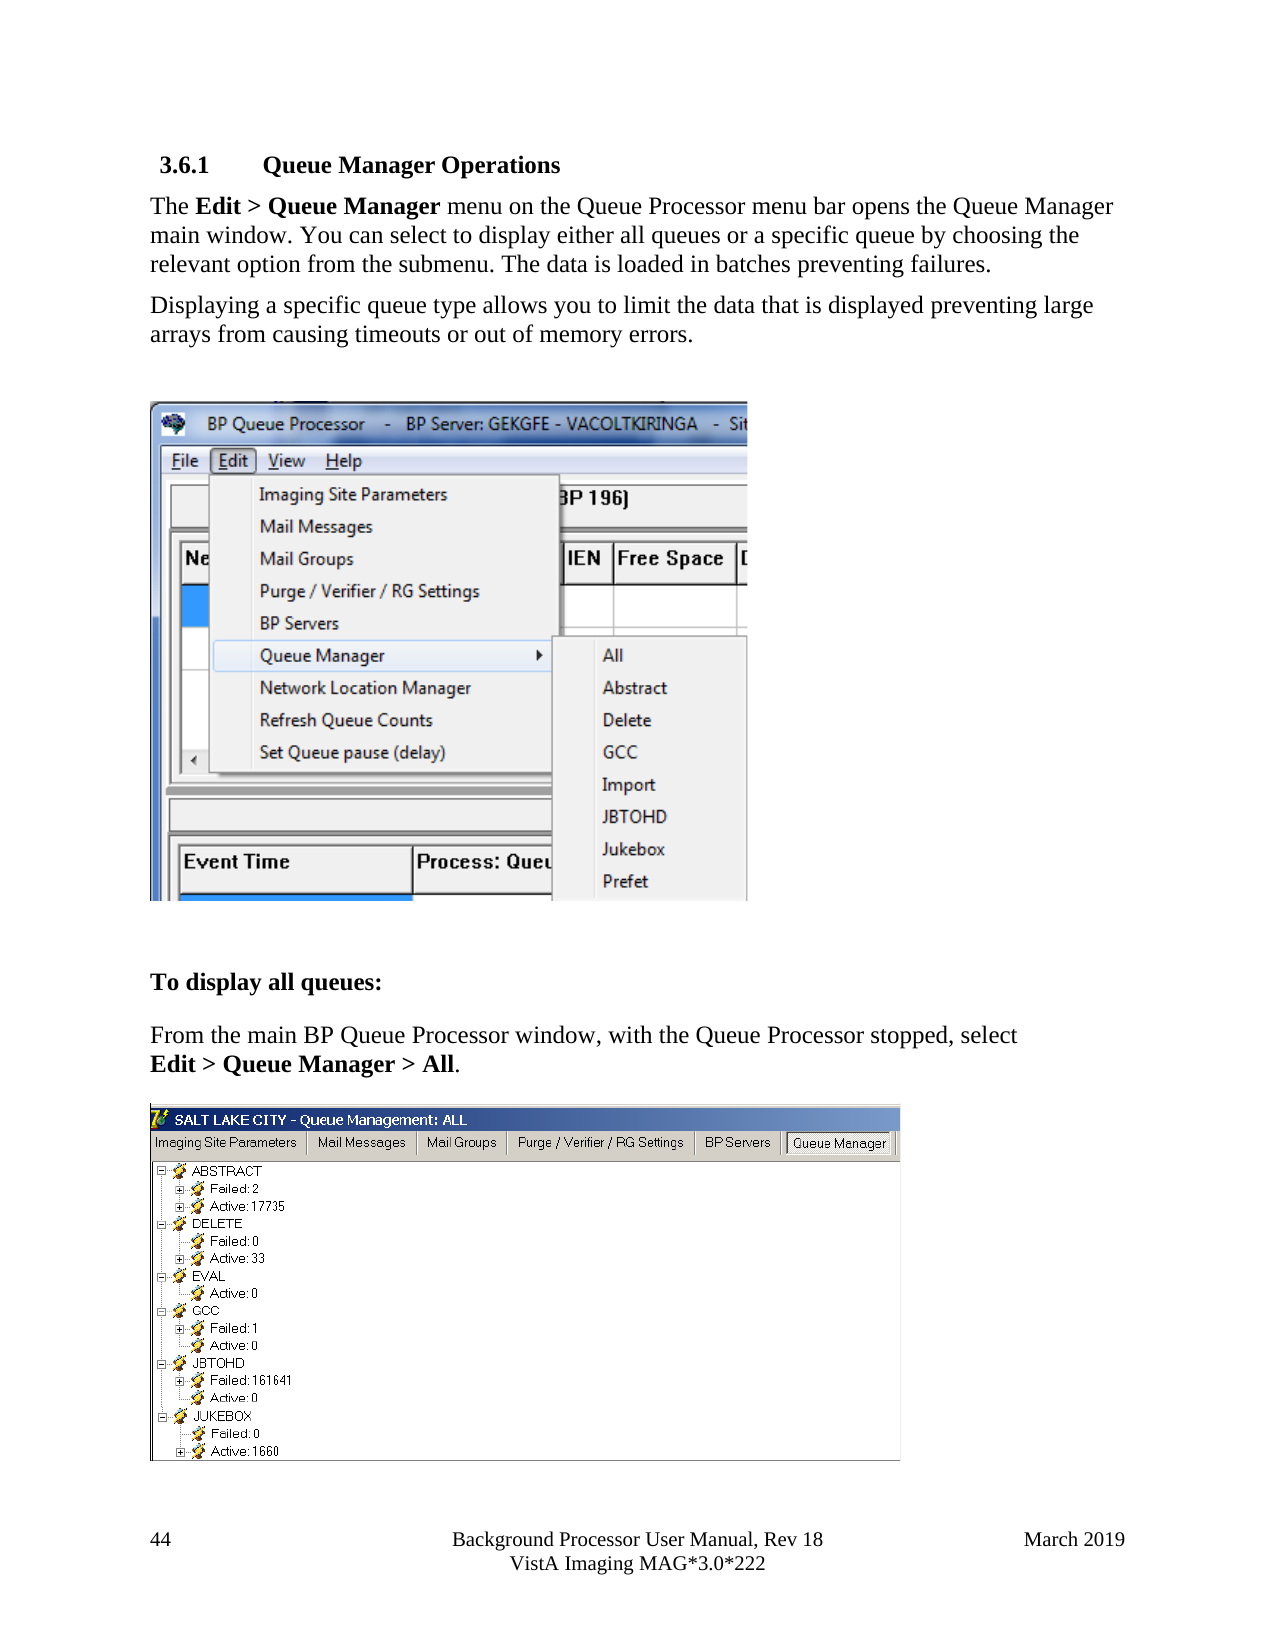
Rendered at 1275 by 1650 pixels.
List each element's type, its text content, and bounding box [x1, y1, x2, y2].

subtitle Queue Manager Operations [159, 150, 1125, 179]
text From the main BP Queue Processor window, with the Queue Processor stopped, select Edit > Queue Manager > All. [150, 1021, 1125, 1078]
text Displaying a specific queue type allows you to limit the data that is displayed preventing large arrays from causing timeouts or out of memory errors. [150, 290, 1125, 347]
text The Edit > Queue Manager menu on the Queue Processor menu bar opens the Queue Manager main window. You can select to display either all queues or a specific queue by choosing the relevant option from the submenu. The data is loaded in batches preventing failures. [150, 191, 1125, 277]
picture [150, 401, 748, 901]
picture [150, 1103, 901, 1461]
text To display all queues: [150, 967, 1125, 996]
